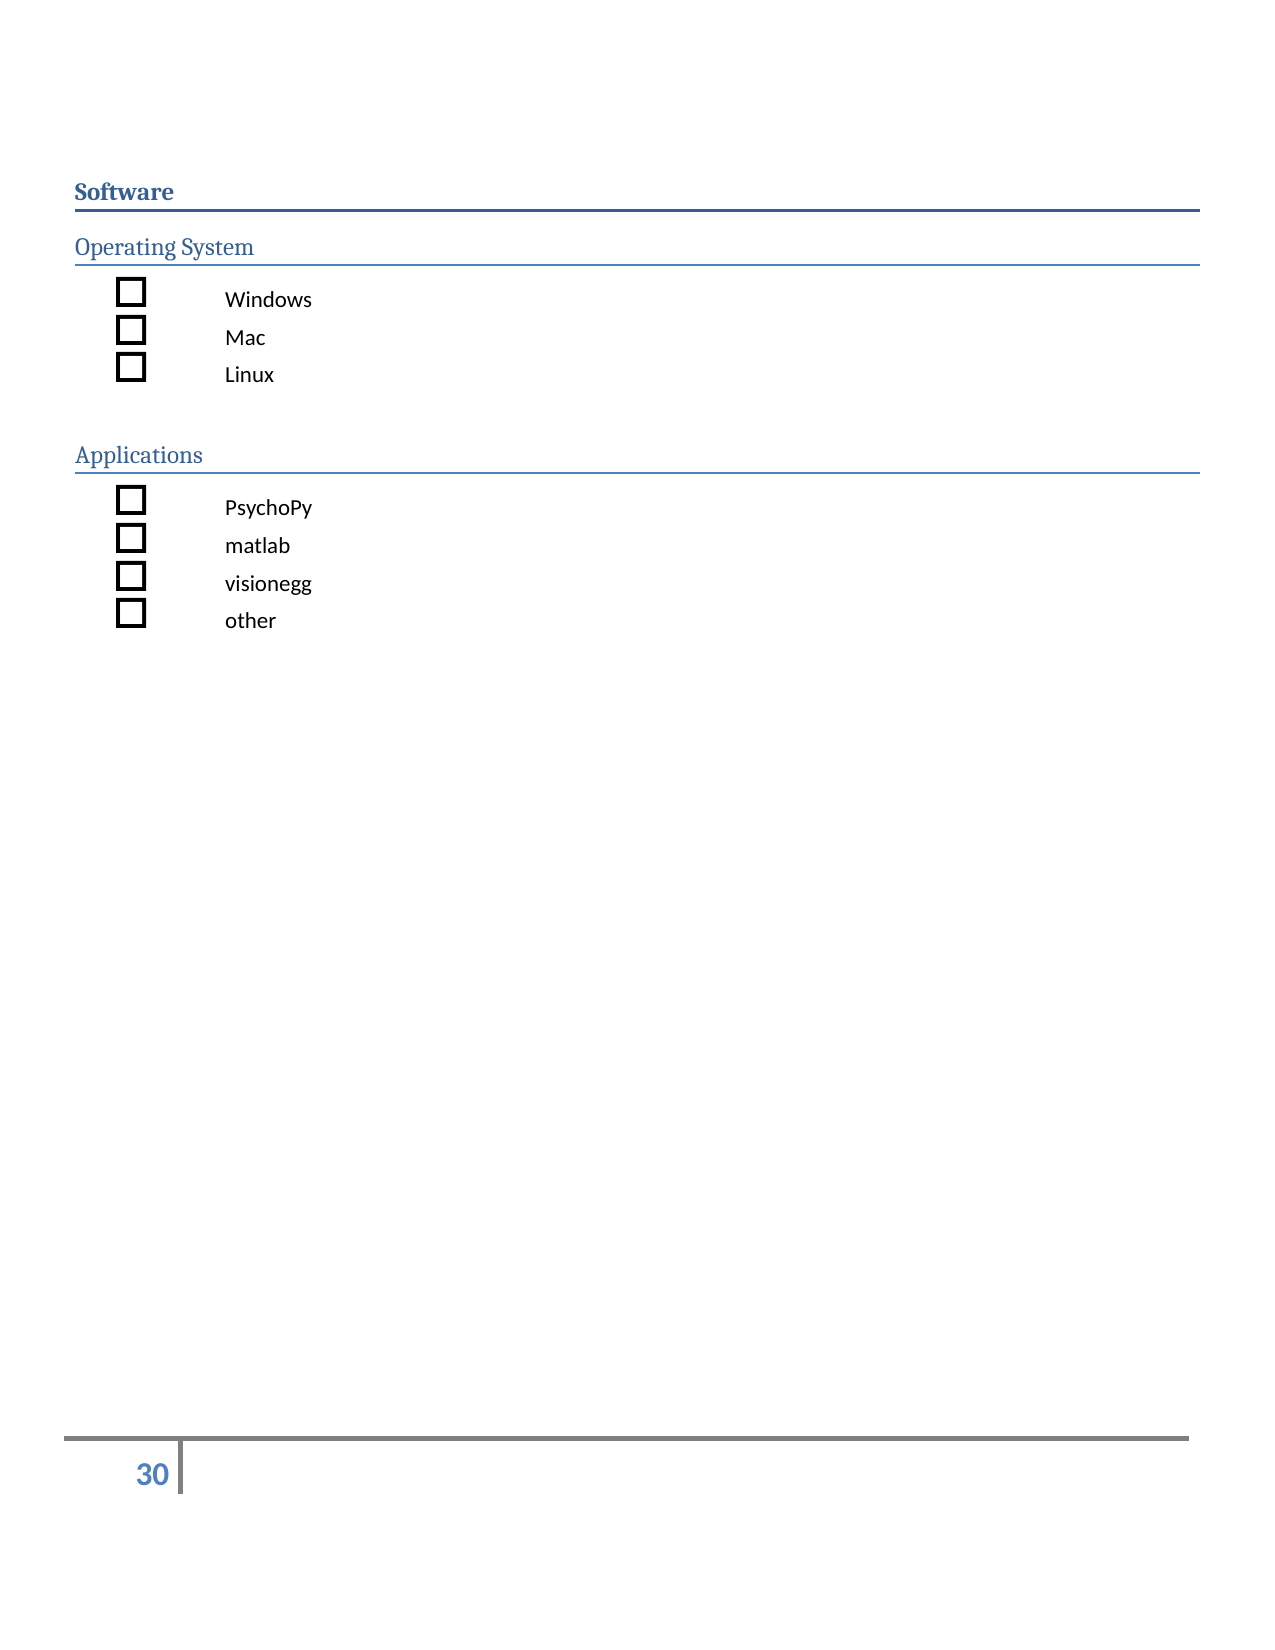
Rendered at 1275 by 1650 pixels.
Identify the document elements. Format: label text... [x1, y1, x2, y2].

list matlab [112, 524, 1200, 562]
list PsychoPy [112, 486, 1200, 524]
subtitle Operating System [75, 233, 1200, 264]
list visionegg [112, 562, 1200, 600]
subtitle Software [75, 178, 1200, 209]
list other [112, 600, 1200, 638]
list Mac [112, 316, 1200, 354]
list Linux [112, 354, 1200, 420]
subtitle Applications [75, 441, 1200, 472]
list Windows [112, 278, 1200, 316]
